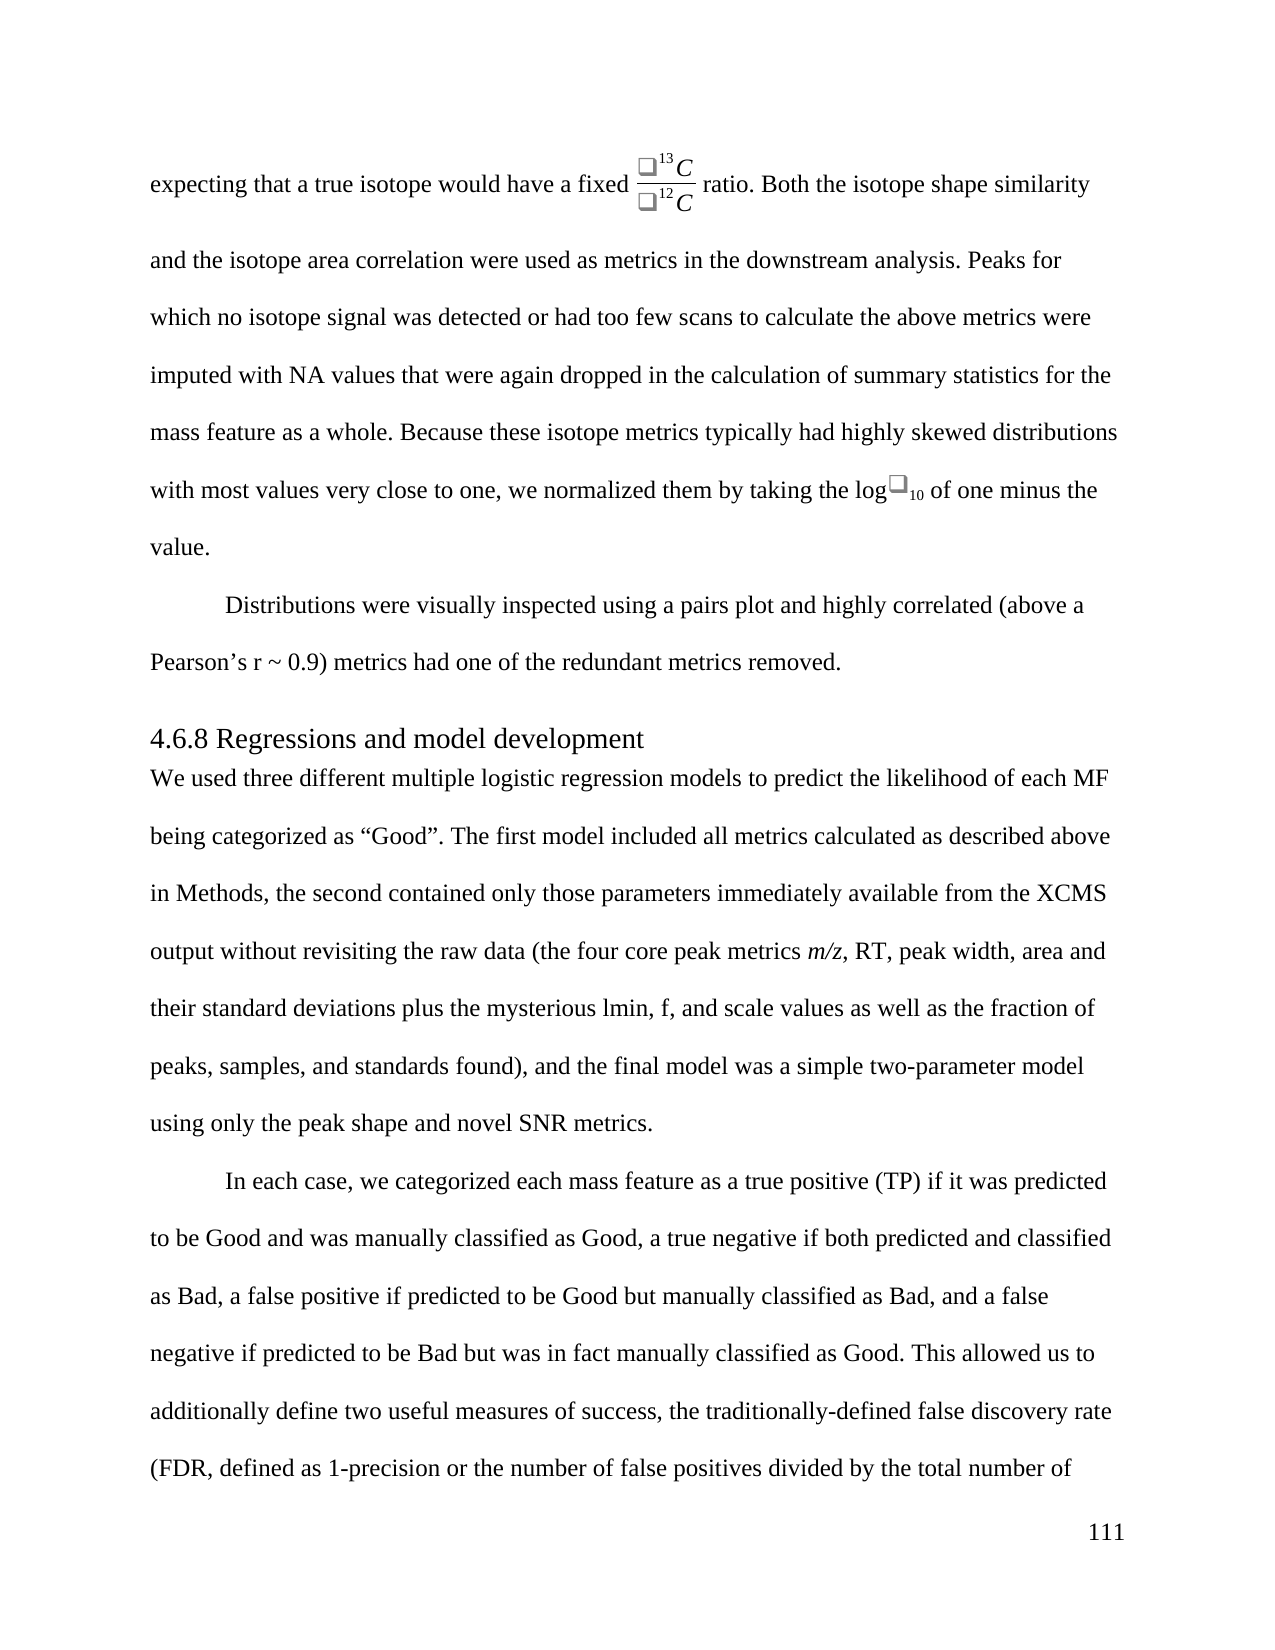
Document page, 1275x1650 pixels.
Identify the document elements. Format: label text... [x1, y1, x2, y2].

subtitle 4.6.8 Regressions and model development [150, 721, 1125, 755]
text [150, 1166, 1125, 1482]
text Distributions were visually inspected using a pairs plot and highly correlated (above a Pearson’s r ~ 0.9) metrics had one of the redundant metrics removed. [150, 590, 1125, 676]
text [150, 150, 1125, 561]
text We used three different multiple logistic regression models to predict the likelihood of each MF being categorized as “Good”. The first model included all metrics calculated as described above in Methods, the second contained only those parameters immediately available from the XCMS output without revisiting the raw data (the four core peak metrics m/z, RT, peak width, area and their standard deviations plus the mysterious lmin, f, and scale values as well as the fraction of peaks, samples, and standards found), and the final model was a simple two-parameter model using only the peak shape and novel SNR metrics. [150, 763, 1125, 1137]
